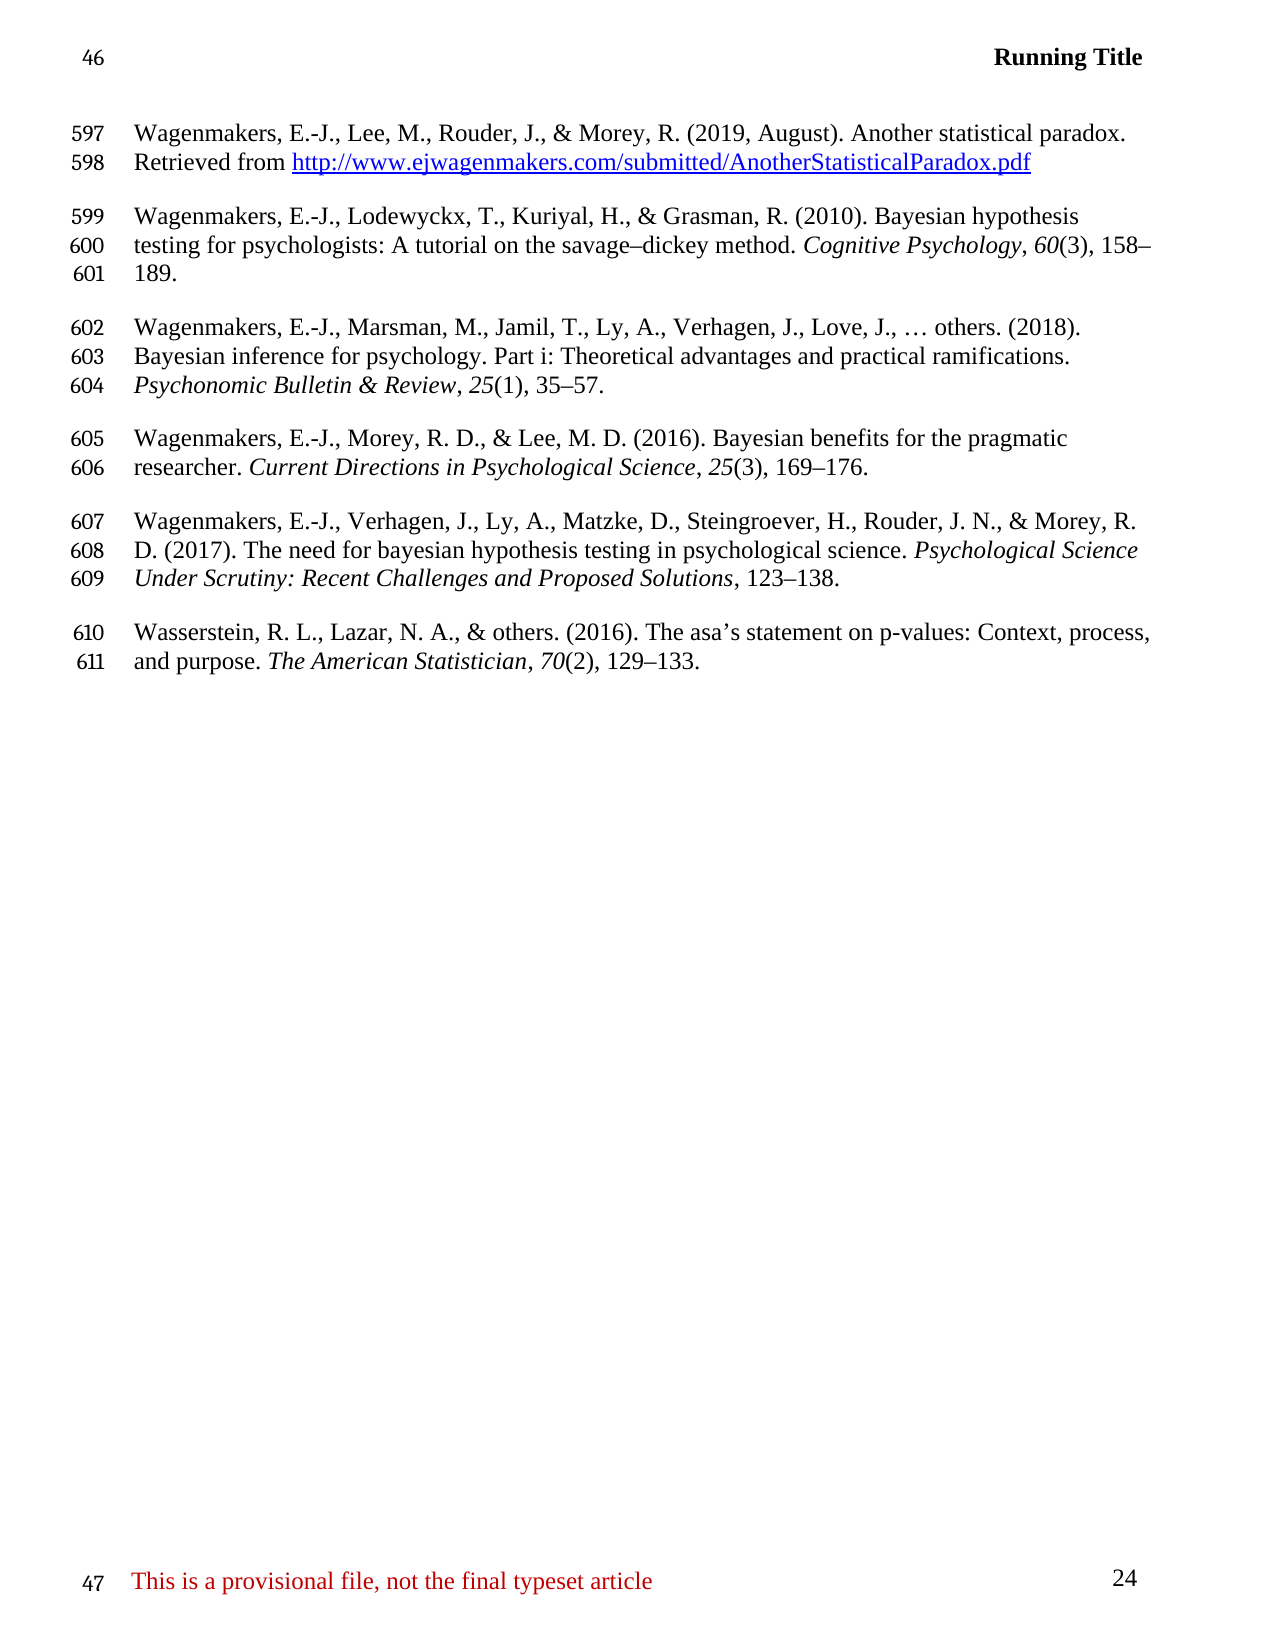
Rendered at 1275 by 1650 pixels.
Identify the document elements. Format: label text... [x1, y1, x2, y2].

text Wagenmakers, E.-J., Verhagen, J., Ly, A., Matzke, D., Steingroever, H., Rouder, J. N., & Morey, R. D. (2017). The need for bayesian hypothesis testing in psychological science. Psychological Science Under Scrutiny: Recent Challenges and Proposed Solutions, 123–138. [133, 506, 1152, 592]
text Wasserstein, R. L., Lazar, N. A., & others. (2016). The asa’s statement on p-values: Context, process, and purpose. The American Statistician, 70(2), 129–133. [133, 617, 1152, 675]
text Wagenmakers, E.-J., Lodewyckx, T., Kuriyal, H., & Grasman, R. (2010). Bayesian hypothesis testing for psychologists: A tutorial on the savage–dickey method. Cognitive Psychology, 60(3), 158–189. [133, 201, 1152, 287]
text Wagenmakers, E.-J., Morey, R. D., & Lee, M. D. (2016). Bayesian benefits for the pragmatic researcher. Current Directions in Psychological Science, 25(3), 169–176. [133, 423, 1152, 481]
text Wagenmakers, E.-J., Marsman, M., Jamil, T., Ly, A., Verhagen, J., Love, J., … others. (2018). Bayesian inference for psychology. Part i: Theoretical advantages and practical ramifications. Psychonomic Bulletin & Review, 25(1), 35–57. [133, 312, 1152, 398]
text Wagenmakers, E.-J., Lee, M., Rouder, J., & Morey, R. (2019, August). Another statistical paradox. Retrieved from http://www.ejwagenmakers.com/submitted/AnotherStatisticalParadox.pdf [133, 118, 1152, 176]
